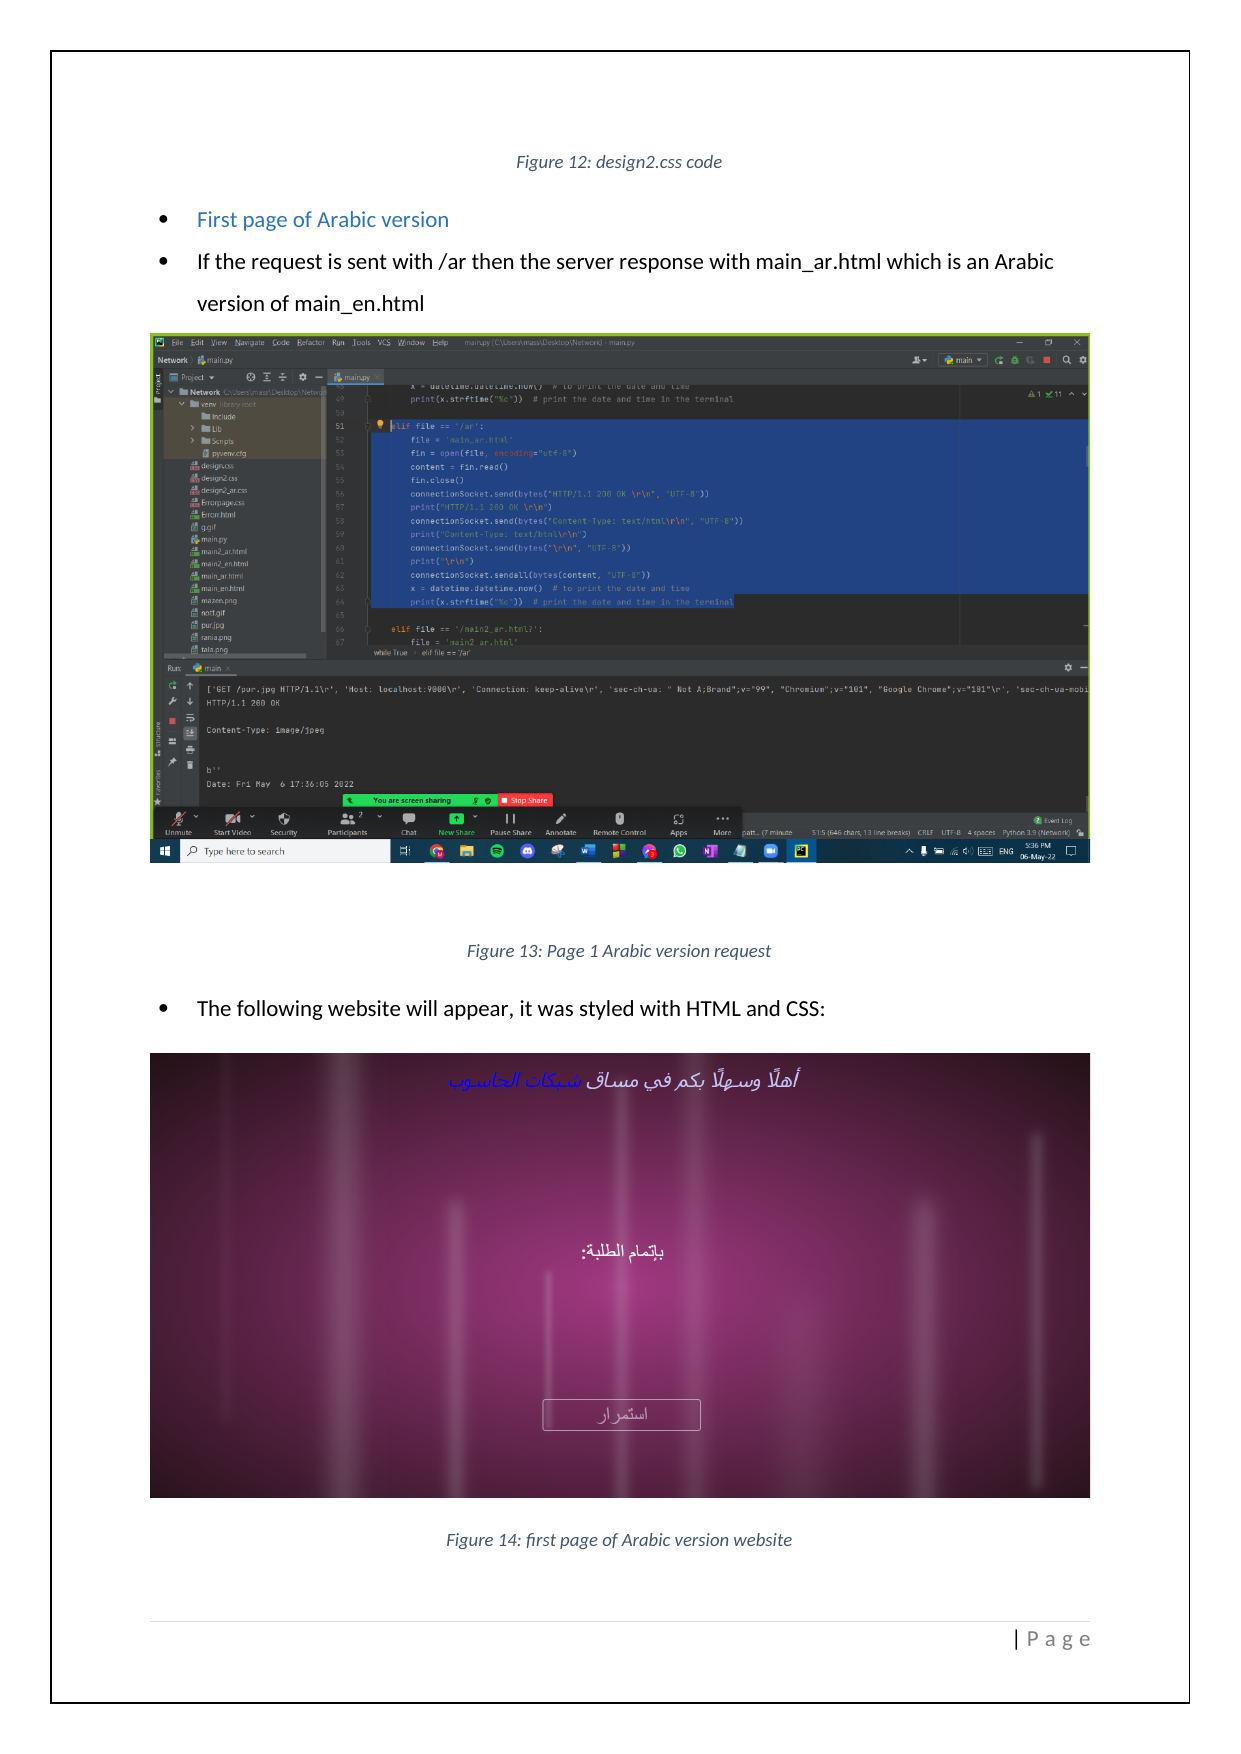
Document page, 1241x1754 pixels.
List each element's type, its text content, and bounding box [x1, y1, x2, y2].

list First page of Arabic version [159, 205, 1090, 233]
list The following website will appear, it was styled with HTML and CSS: [159, 994, 1090, 1022]
picture [150, 1053, 1091, 1498]
text Figure 12: design2.css code [150, 150, 1090, 173]
picture [150, 333, 1091, 863]
text Figure 14: first page of Arabic version website [150, 1528, 1090, 1551]
list If the request is sent with /ar then the server response with main_ar.html which is an Arabic version of main_en.html [159, 247, 1090, 317]
text Figure 13: Page 1 Arabic version request [150, 863, 1090, 962]
